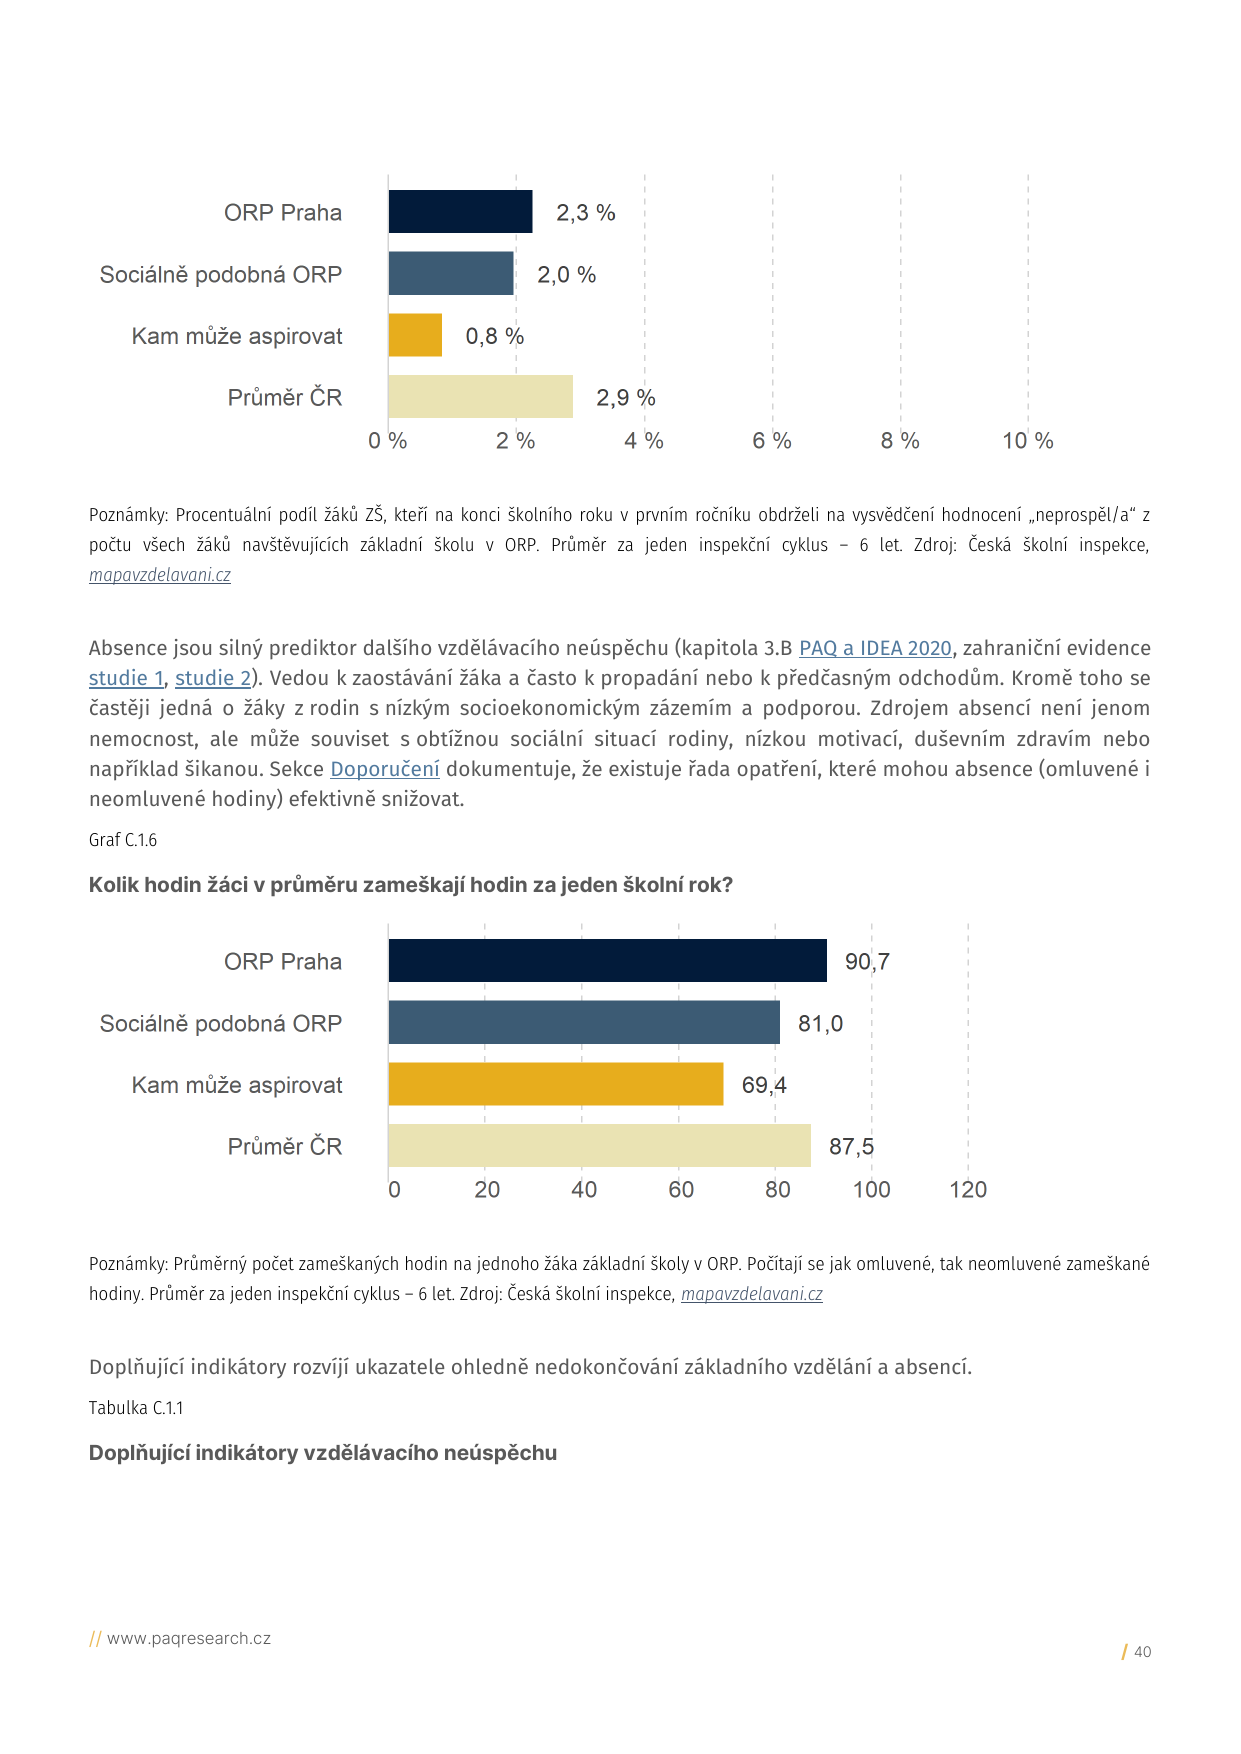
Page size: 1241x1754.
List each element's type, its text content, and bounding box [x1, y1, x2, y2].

text Tabulka C.1.1 [89, 1397, 1152, 1419]
text Poznámky: Průměrný počet zameškaných hodin na jednoho žáka základní školy v ORP. Počítají se jak omluvené, tak neomluvené zameškané hodiny. Průměr za jeden inspekční cyklus – 6 let. Zdroj: Česká školní inspekce, mapavzdelavani.cz [89, 1245, 1152, 1306]
text Poznámky: Procentuální podíl žáků ZŠ, kteří na konci školního roku v prvním ročníku obdrželi na vysvědčení hodnocení „neprospěl/a“ z počtu všech žáků navštěvujících základní školu v ORP. Průměr za jeden inspekční cyklus – 6 let. Zdroj: Česká školní inspekce, mapavzdelavani.cz [89, 496, 1152, 586]
text Kolik hodin žáci v průměru zameškají hodin za jeden školní rok? [89, 867, 1152, 897]
text Doplňující indikátory rozvíjí ukazatele ohledně nedokončování základního vzdělání a absencí. [89, 1350, 1152, 1380]
text Doplňující indikátory vzdělávacího neúspěchu [89, 1435, 1152, 1465]
text Graf C.1.6 [89, 828, 1152, 851]
picture [88, 897, 1139, 1229]
text Absence jsou silný prediktor dalšího vzdělávacího neúspěchu (kapitola 3.B PAQ a IDEA 2020, zahraniční evidence studie 1, studie 2). Vedou k zaostávání žáka a často k propadání nebo k předčasným odchodům. Kromě toho se častěji jedná o žáky z rodin s nízkým socioekonomickým zázemím a podporou. Zdrojem absencí není jenom nemocnost, ale může souviset s obtížnou sociální situací rodiny, nízkou motivací, duševním zdravím nebo například šikanou. Sekce Doporučení dokumentuje, že existuje řada opatření, které mohou absence (omluvené i neomluvené hodiny) efektivně snižovat. [89, 631, 1152, 812]
picture [88, 147, 1139, 480]
